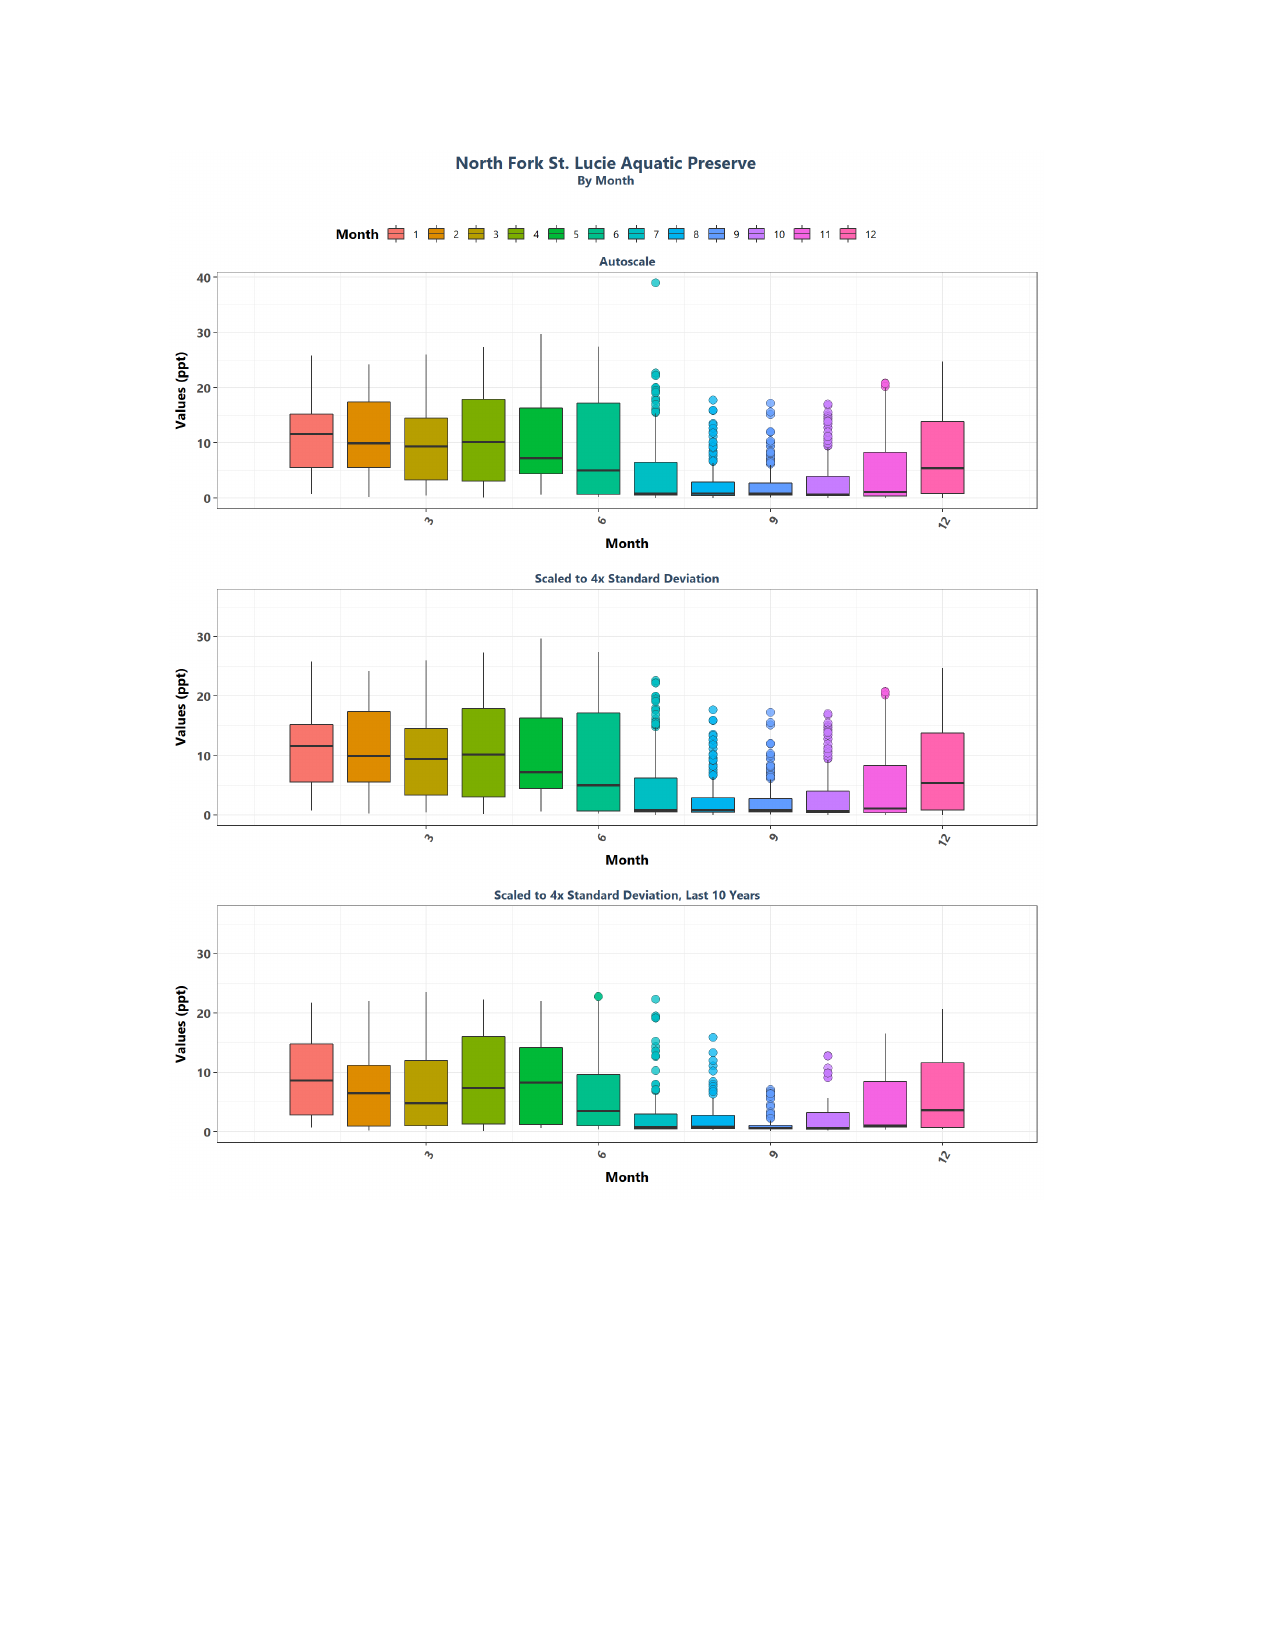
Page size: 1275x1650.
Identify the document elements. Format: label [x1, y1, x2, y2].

picture [168, 150, 1044, 1200]
